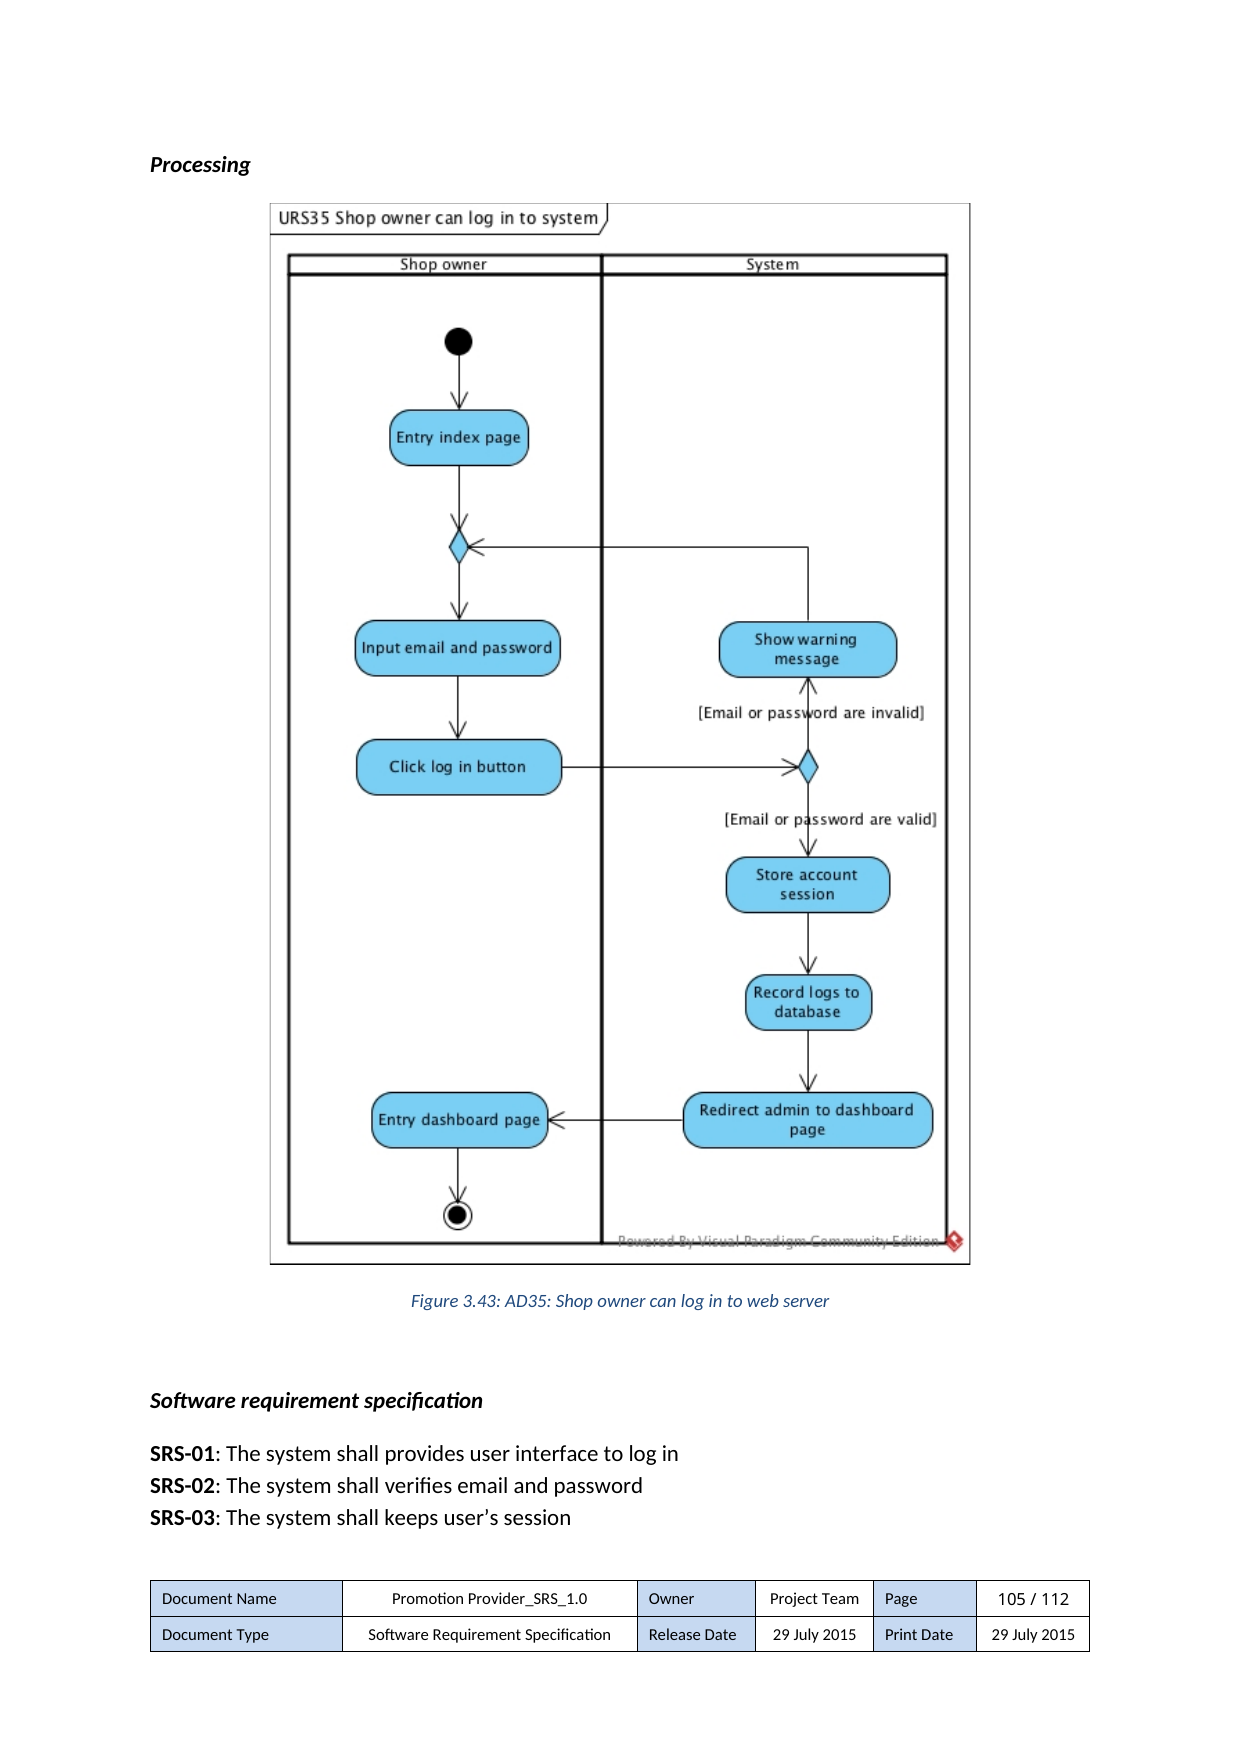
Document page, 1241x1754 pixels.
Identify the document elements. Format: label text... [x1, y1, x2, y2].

text Processing [150, 150, 1090, 178]
text Figure 3.43: AD35: Shop owner can log in to web server [150, 1289, 1090, 1312]
text Software requirement specification [150, 1386, 1090, 1414]
text SRS-01: The system shall provides user interface to log in SRS-02: The system shall verifies email and password SRS-03: The system shall keeps user’s session [150, 1439, 1090, 1532]
picture [269, 203, 971, 1265]
